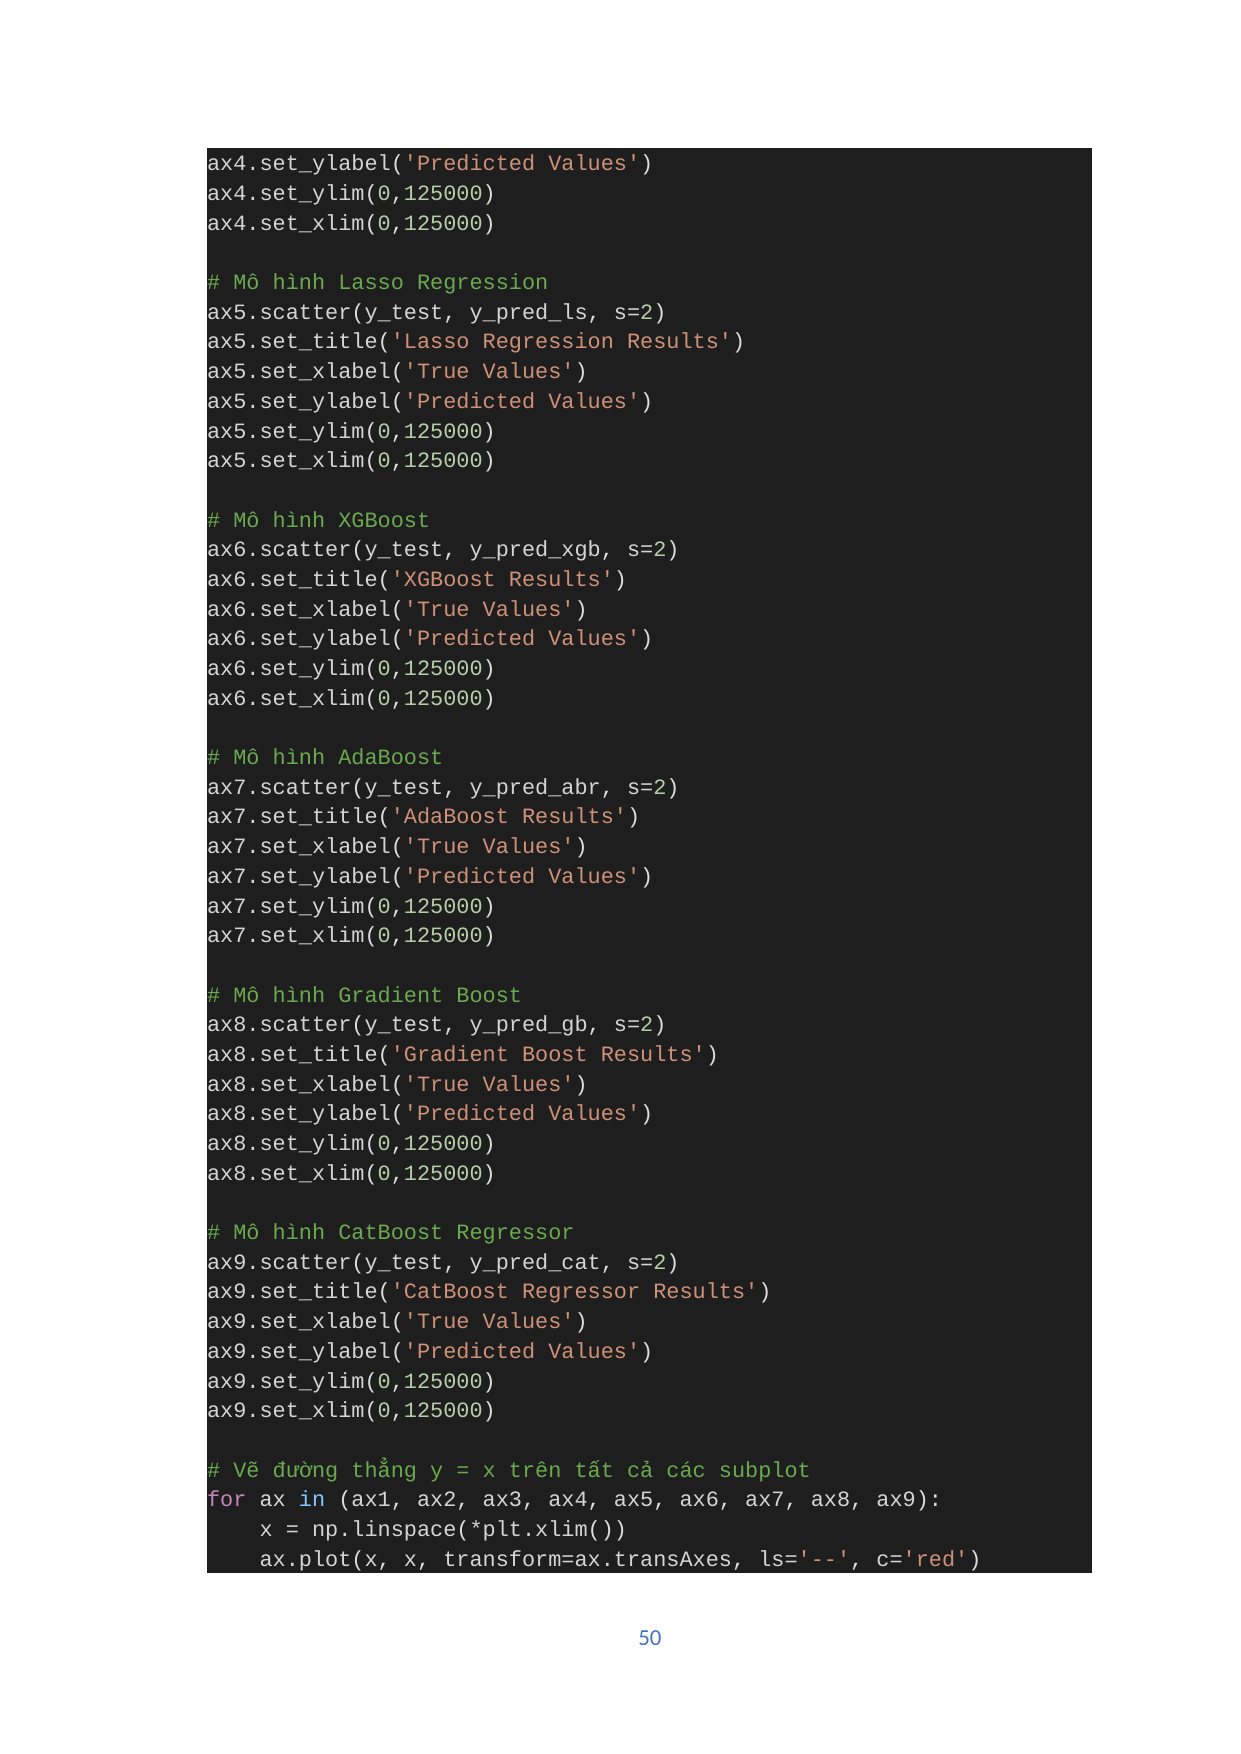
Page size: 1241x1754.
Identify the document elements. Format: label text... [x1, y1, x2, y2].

text ax5.set_xlabel('True Values') [207, 356, 1092, 385]
text ax4.set_ylim(0,125000) [207, 177, 1092, 207]
text ax5.set_xlim(0,125000) [207, 444, 1092, 474]
text ax5.set_ylabel('Predicted Values') [207, 385, 1092, 415]
text ax8.set_xlabel('True Values') [207, 1068, 1092, 1098]
text for ax in (ax1, ax2, ax3, ax4, ax5, ax6, ax7, ax8, ax9): [207, 1484, 1092, 1513]
text # Mô hình CatBoost Regressor [207, 1216, 1092, 1246]
text ax8.set_xlim(0,125000) [207, 1157, 1092, 1187]
text ax6.set_title('XGBoost Results') [207, 563, 1092, 593]
text ax7.scatter(y_test, y_pred_abr, s=2) [207, 771, 1092, 801]
text x = np.linspace(*plt.xlim()) [207, 1513, 1092, 1543]
text ax5.scatter(y_test, y_pred_ls, s=2) [207, 296, 1092, 326]
text ax4.set_xlim(0,125000) [207, 207, 1092, 237]
text ax6.set_ylabel('Predicted Values') [207, 623, 1092, 652]
text ax.plot(x, x, transform=ax.transAxes, ls='--', c='red') [207, 1543, 1092, 1573]
text ax6.scatter(y_test, y_pred_xgb, s=2) [207, 534, 1092, 563]
text # Mô hình Gradient Boost [207, 979, 1092, 1009]
text # Mô hình AdaBoost [207, 741, 1092, 771]
text ax5.set_ylim(0,125000) [207, 415, 1092, 444]
text ax6.set_xlim(0,125000) [207, 682, 1092, 712]
text ax7.set_xlim(0,125000) [207, 919, 1092, 949]
text ax7.set_ylim(0,125000) [207, 890, 1092, 919]
text ax7.set_title('AdaBoost Results') [207, 801, 1092, 831]
text ax9.scatter(y_test, y_pred_cat, s=2) [207, 1246, 1092, 1276]
text # Mô hình XGBoost [207, 504, 1092, 534]
text ax8.scatter(y_test, y_pred_gb, s=2) [207, 1009, 1092, 1038]
text # Vẽ đường thẳng y = x trên tất cả các subplot [207, 1454, 1092, 1484]
text ax9.set_xlim(0,125000) [207, 1394, 1092, 1424]
text ax6.set_xlabel('True Values') [207, 593, 1092, 623]
text ax6.set_ylim(0,125000) [207, 652, 1092, 682]
text ax5.set_title('Lasso Regression Results') [207, 326, 1092, 356]
text ax9.set_xlabel('True Values') [207, 1306, 1092, 1335]
text ax8.set_ylim(0,125000) [207, 1127, 1092, 1157]
text ax7.set_ylabel('Predicted Values') [207, 860, 1092, 890]
text ax9.set_ylabel('Predicted Values') [207, 1335, 1092, 1365]
text ax9.set_title('CatBoost Regressor Results') [207, 1276, 1092, 1306]
text # Mô hình Lasso Regression [207, 266, 1092, 296]
text ax8.set_title('Gradient Boost Results') [207, 1038, 1092, 1068]
text ax9.set_ylim(0,125000) [207, 1365, 1092, 1394]
text ax8.set_ylabel('Predicted Values') [207, 1098, 1092, 1127]
text ax4.set_ylabel('Predicted Values') [207, 148, 1092, 177]
text ax7.set_xlabel('True Values') [207, 831, 1092, 860]
